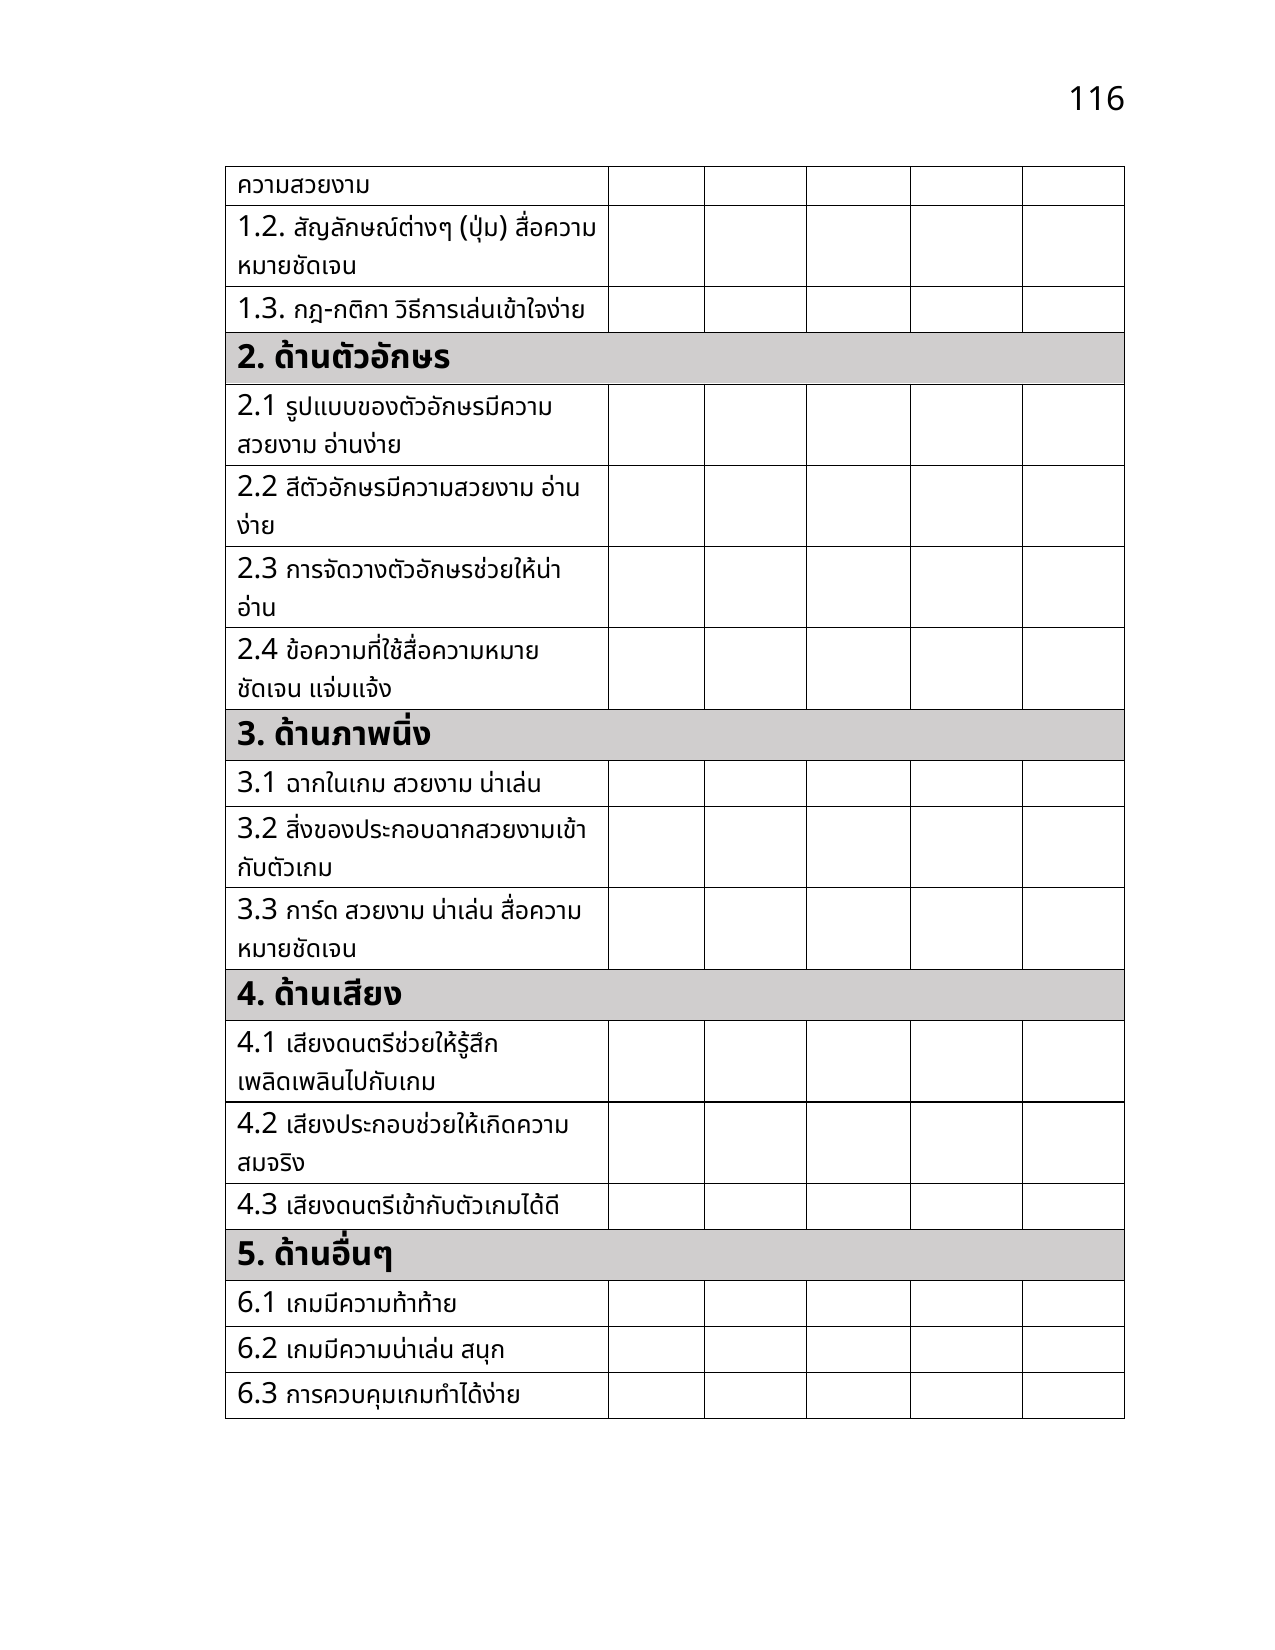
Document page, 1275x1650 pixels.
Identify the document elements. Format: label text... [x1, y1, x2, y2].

table_cell [1023, 628, 1124, 708]
table_cell [807, 1327, 910, 1372]
table_cell [1023, 710, 1124, 760]
table_cell [705, 1327, 806, 1372]
table_cell [704, 333, 806, 383]
table_cell [911, 710, 1023, 760]
table_cell [609, 1327, 704, 1372]
table_cell [911, 1184, 1022, 1228]
table_cell [705, 547, 806, 627]
table_cell 4.1 เสียงดนตรีช่วยให้รู้สึกเพลิดเพลินไปกับเกม [226, 1021, 608, 1101]
table_cell [807, 385, 910, 465]
table_cell [1023, 1373, 1124, 1418]
table_cell [609, 466, 704, 546]
table_cell [609, 1281, 704, 1326]
table_cell 3.3 การ์ด สวยงาม น่าเล่น สื่อความหมายชัดเจน [226, 888, 608, 968]
table_cell [807, 1103, 910, 1183]
table_cell [609, 628, 704, 708]
table_cell [609, 547, 704, 627]
table_cell [1023, 466, 1124, 546]
table_cell [705, 206, 806, 286]
table_cell [806, 970, 911, 1020]
table_cell [911, 385, 1022, 465]
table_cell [226, 167, 608, 205]
table_cell [705, 385, 806, 465]
table_cell [1023, 167, 1124, 205]
table_cell [1023, 1230, 1124, 1280]
table_cell [911, 287, 1022, 332]
table_cell [609, 333, 704, 383]
table_cell [911, 1281, 1022, 1326]
table_cell [911, 761, 1022, 806]
table_cell [911, 1373, 1022, 1418]
table_cell [911, 628, 1022, 708]
table_cell [609, 1021, 704, 1101]
table_cell [609, 970, 704, 1020]
table_cell [705, 807, 806, 887]
table_cell [1023, 1021, 1124, 1101]
table_cell [705, 628, 806, 708]
table_cell [609, 385, 704, 465]
table_cell [807, 1281, 910, 1326]
table_cell [807, 1184, 910, 1228]
table_cell [705, 761, 806, 806]
table_cell [705, 1021, 806, 1101]
table_cell [609, 807, 704, 887]
table_cell 6.3 การควบคุมเกมทำได้ง่าย [226, 1373, 608, 1418]
table_cell [911, 1021, 1022, 1101]
table_cell 4.3 เสียงดนตรีเข้ากับตัวเกมได้ดี [226, 1184, 608, 1228]
table_cell [705, 287, 806, 332]
table_cell [609, 1373, 704, 1418]
table_cell [1023, 807, 1124, 887]
table_cell [911, 970, 1023, 1020]
table_cell [609, 287, 704, 332]
table_cell [705, 466, 806, 546]
table_cell [911, 1103, 1022, 1183]
table_cell [609, 1184, 704, 1228]
table_cell [807, 206, 910, 286]
table_cell [1023, 547, 1124, 627]
table_cell 2.1 รูปแบบของตัวอักษรมีความสวยงาม อ่านง่าย [226, 385, 608, 465]
table_cell [1023, 1327, 1124, 1372]
table_cell [1023, 1103, 1124, 1183]
table_cell [1023, 287, 1124, 332]
table_cell [1023, 1184, 1124, 1228]
table_cell 4. ด้านเสียง [226, 970, 609, 1020]
table_cell 2.2 สีตัวอักษรมีความสวยงาม อ่านง่าย [226, 466, 608, 546]
table_cell [1023, 1281, 1124, 1326]
table_cell 3.2 สิ่งของประกอบฉากสวยงามเข้ากับตัวเกม [226, 807, 608, 887]
table_cell [1023, 333, 1124, 383]
table_cell [911, 466, 1022, 546]
table_cell [705, 167, 806, 205]
table_cell [1023, 888, 1124, 968]
table_cell [609, 761, 704, 806]
table_cell 6.2 เกมมีความน่าเล่น สนุก [226, 1327, 608, 1372]
table_cell [911, 807, 1022, 887]
table_cell 3.1 ฉากในเกม สวยงาม น่าเล่น [226, 761, 608, 806]
table_cell [807, 1373, 910, 1418]
table_cell [911, 547, 1022, 627]
table_cell [609, 167, 704, 205]
table_cell [705, 1103, 806, 1183]
table_cell [911, 167, 1022, 205]
table_cell [609, 1230, 704, 1280]
table_cell [911, 206, 1022, 286]
table_cell [705, 1373, 806, 1418]
table_cell [704, 1230, 806, 1280]
table_cell [1023, 385, 1124, 465]
table_cell [807, 628, 910, 708]
table_cell [704, 710, 806, 760]
table_cell 2.3 การจัดวางตัวอักษรช่วยให้น่าอ่าน [226, 547, 608, 627]
table_cell [806, 333, 911, 383]
table_cell [911, 1230, 1023, 1280]
table_cell [705, 1184, 806, 1228]
table_cell 5. ด้านอื่นๆ [226, 1230, 609, 1280]
table_cell [705, 1281, 806, 1326]
table_cell [704, 970, 806, 1020]
table_cell [807, 888, 910, 968]
table_cell 1.3. กฎ-กติกา วิธีการเล่นเข้าใจง่าย [226, 287, 608, 332]
table_cell [609, 206, 704, 286]
table_cell 3. ด้านภาพนิ่ง [226, 710, 609, 760]
table_cell [807, 466, 910, 546]
table_cell [806, 1230, 911, 1280]
table_cell [1023, 206, 1124, 286]
table_cell [705, 888, 806, 968]
table_cell [609, 1103, 704, 1183]
table_cell 4.2 เสียงประกอบช่วยให้เกิดความสมจริง [226, 1103, 608, 1183]
table_cell 2. ด้านตัวอักษร [226, 333, 609, 383]
table_cell [807, 287, 910, 332]
table_cell 1.2. สัญลักษณ์ต่างๆ (ปุ่ม) สื่อความหมายชัดเจน [226, 206, 608, 286]
table_cell [1023, 761, 1124, 806]
table_cell [807, 761, 910, 806]
table_cell [807, 807, 910, 887]
table_cell [1023, 970, 1124, 1020]
table_cell [911, 333, 1023, 383]
table_cell [807, 1021, 910, 1101]
table_cell [609, 710, 704, 760]
table_cell [609, 888, 704, 968]
table_cell [911, 888, 1022, 968]
table_cell [807, 547, 910, 627]
table_cell [911, 1327, 1022, 1372]
table_cell 6.1 เกมมีความท้าท้าย [226, 1281, 608, 1326]
table_cell [807, 167, 910, 205]
table_cell 2.4 ข้อความที่ใช้สื่อความหมายชัดเจน แจ่มแจ้ง [226, 628, 608, 708]
table_cell [806, 710, 911, 760]
